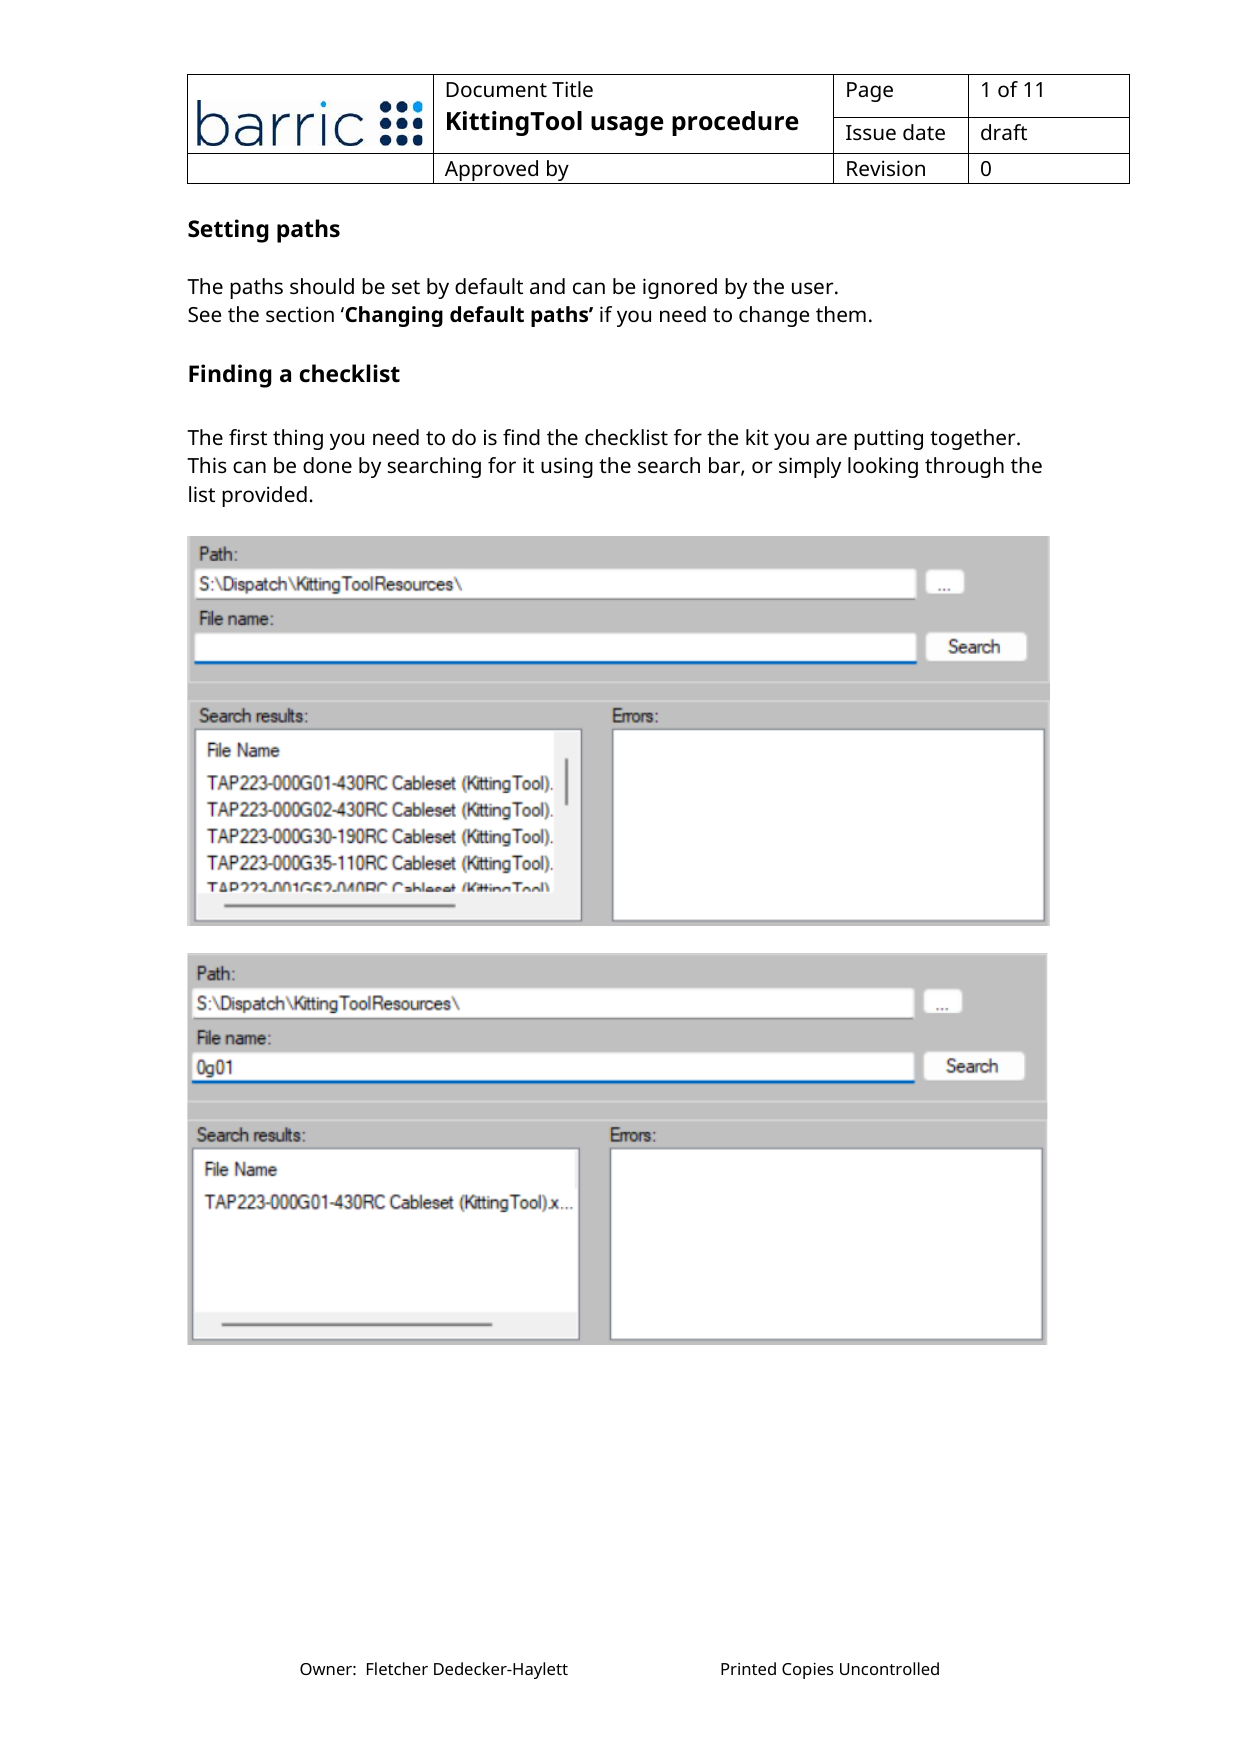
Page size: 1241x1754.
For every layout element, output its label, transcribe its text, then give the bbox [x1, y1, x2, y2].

picture [187, 953, 1048, 1345]
text This can be done by searching for it using the search bar, or simply looking through the list provided. [187, 451, 1053, 508]
text See the section ‘Changing default paths’ if you need to change them. [187, 301, 1053, 329]
text The first thing you need to do is find the checklist for the kit you are putting together. [187, 423, 1053, 451]
picture [187, 536, 1050, 926]
text The paths should be set by default and can be ignored by the user. [187, 272, 1053, 301]
text Setting paths [187, 212, 1053, 244]
text Finding a checklist [187, 357, 1053, 389]
picture [197, 100, 423, 146]
